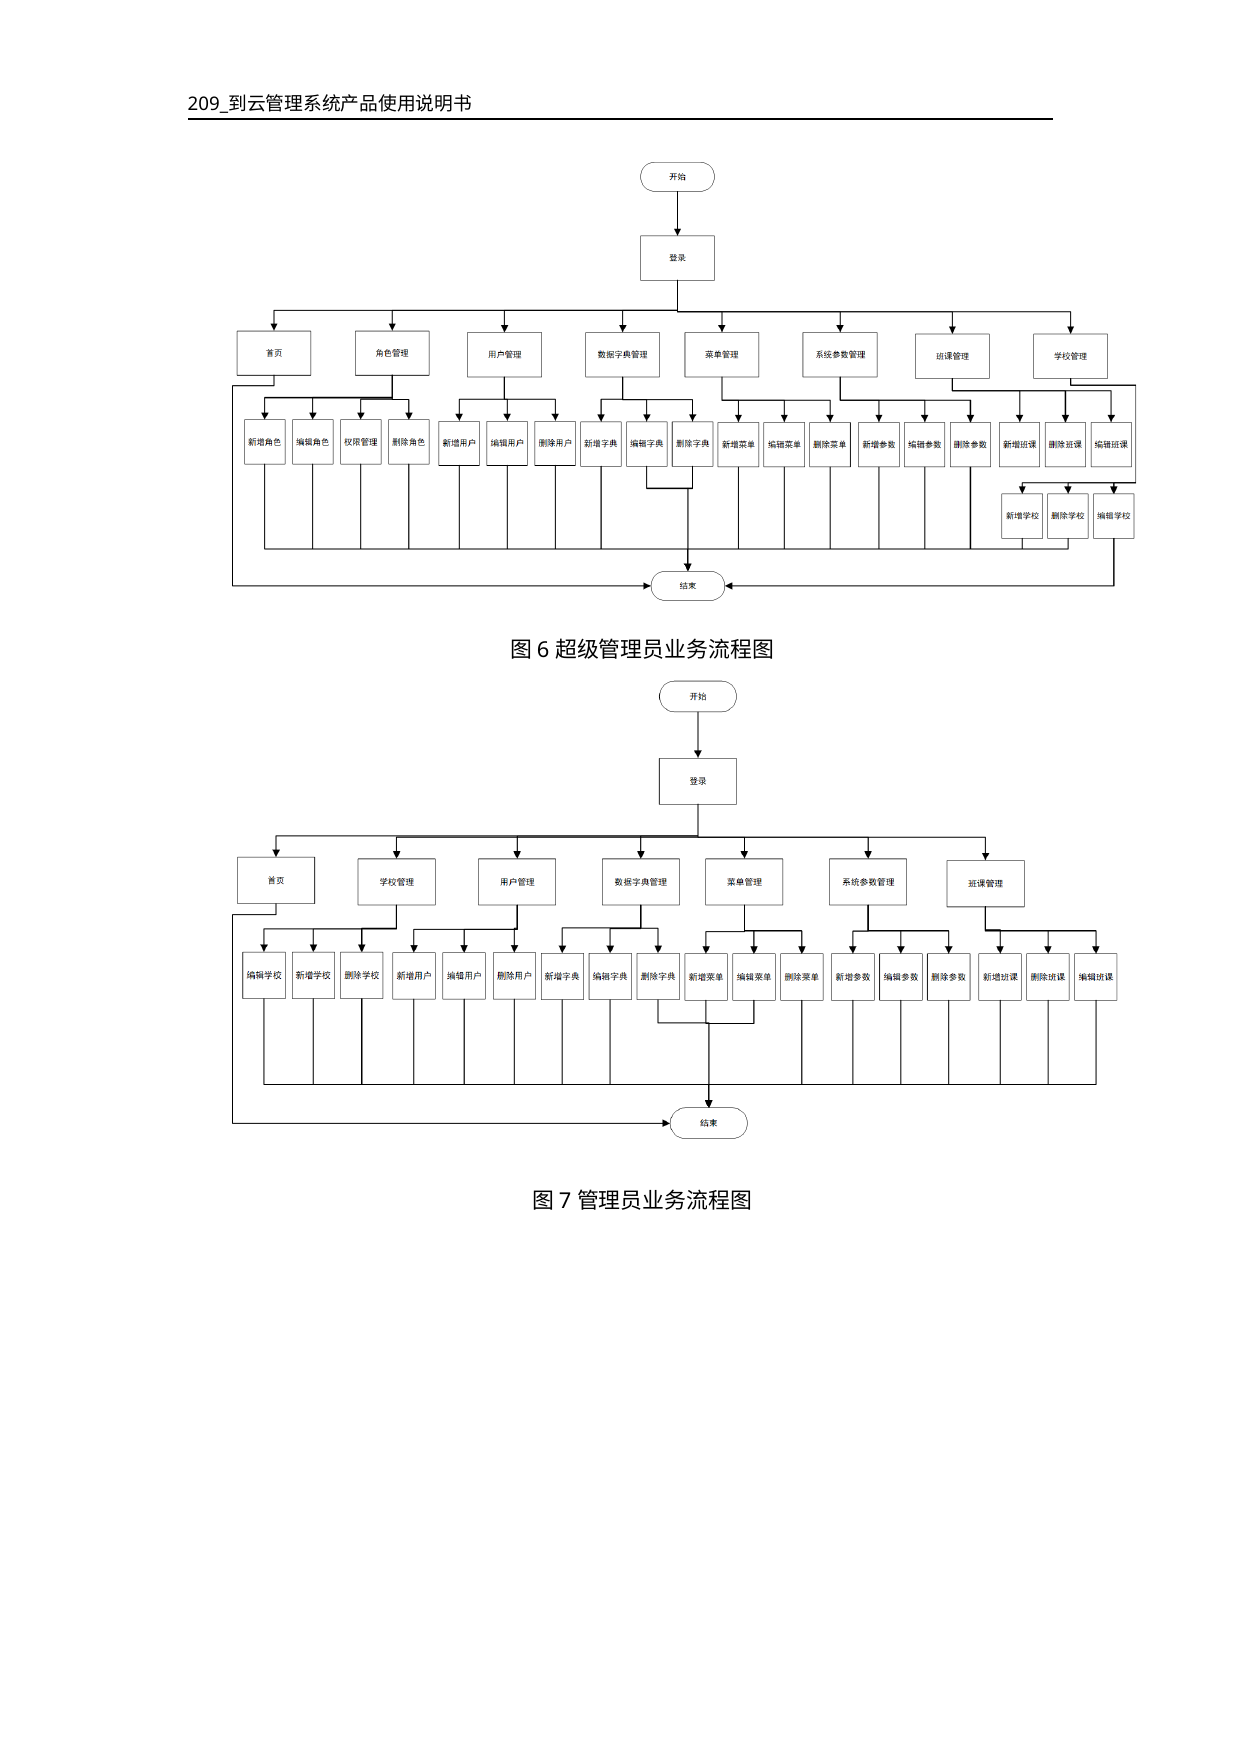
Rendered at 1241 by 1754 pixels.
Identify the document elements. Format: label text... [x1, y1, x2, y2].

picture [231, 680, 1118, 1139]
picture [231, 162, 1137, 601]
text 图7 管理员业务流程图 [187, 1183, 1053, 1215]
text 图6 超级管理员业务流程图 [187, 632, 1053, 664]
